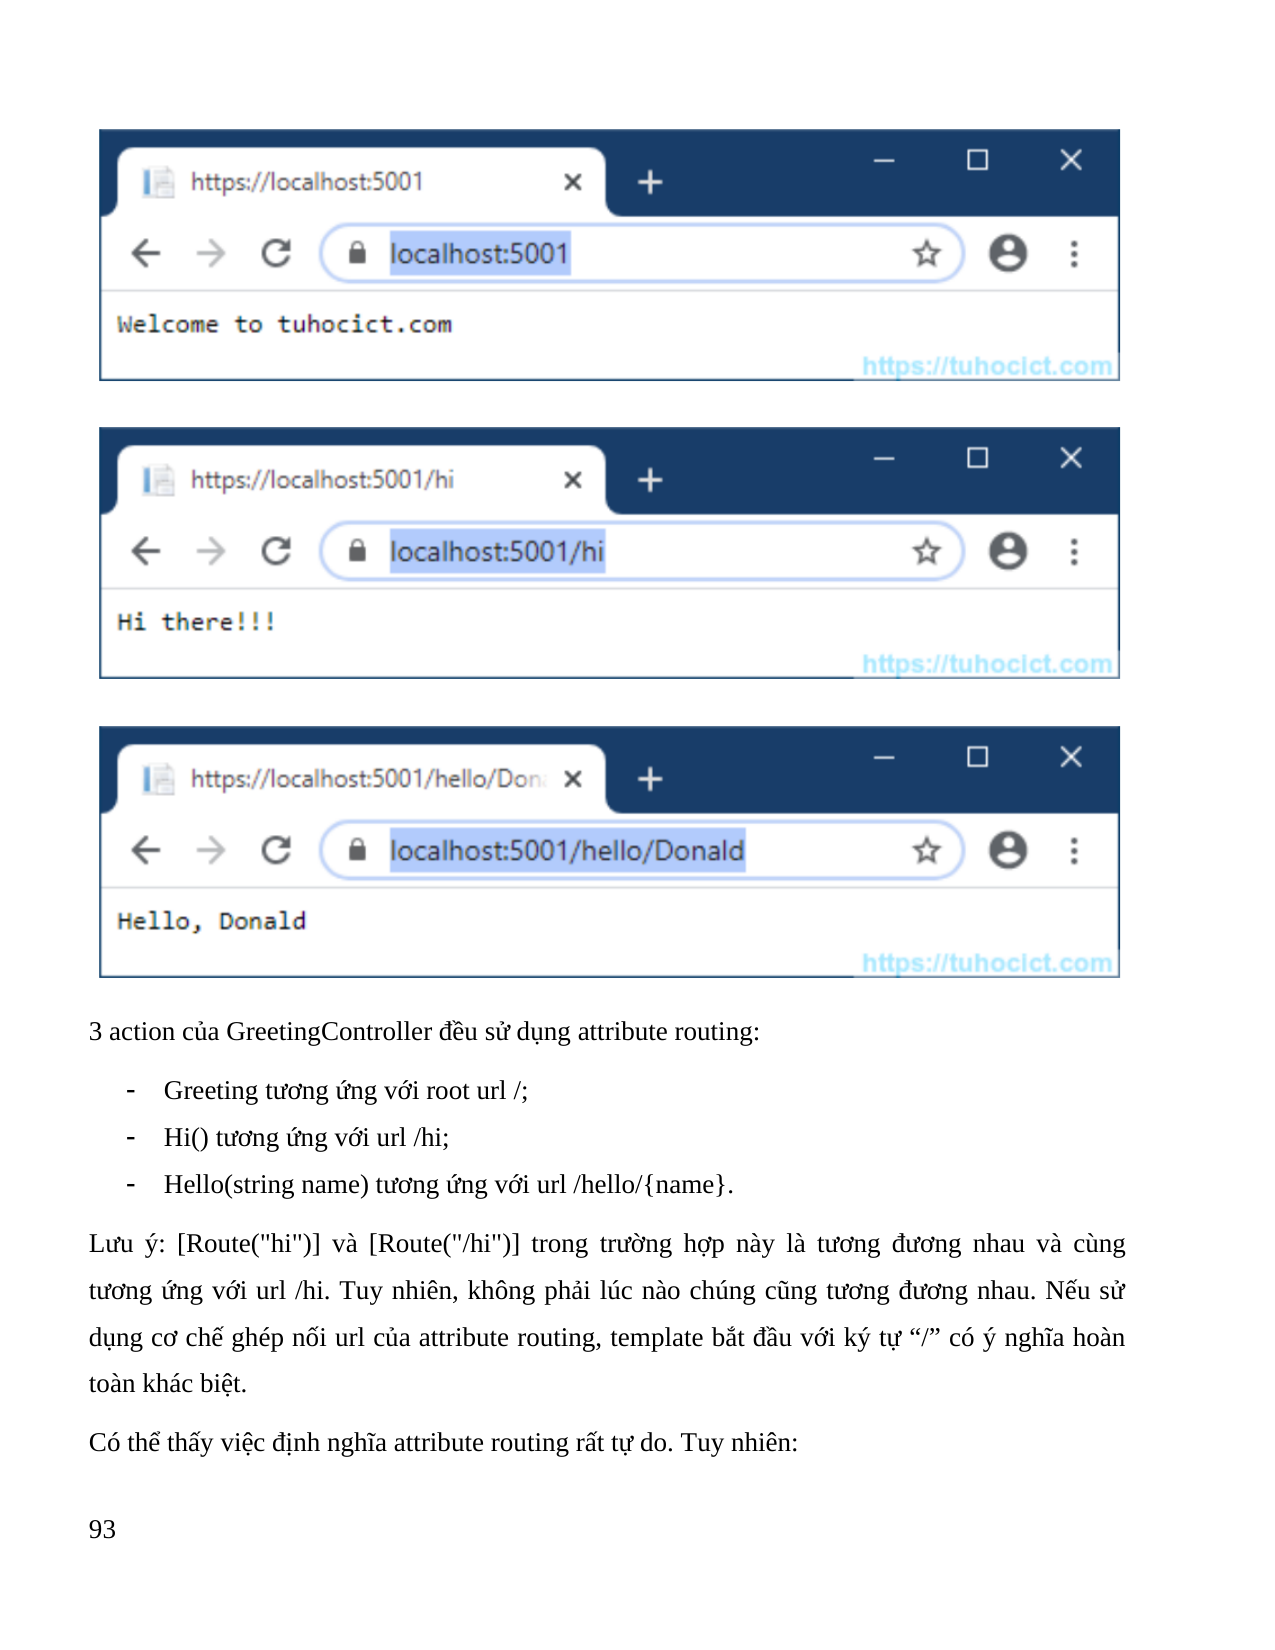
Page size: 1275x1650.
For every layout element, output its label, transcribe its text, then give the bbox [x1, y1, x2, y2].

list Greeting tương ứng với root url /; [126, 1074, 1127, 1106]
picture [88, 118, 1128, 987]
list Hello(string name) tương ứng với url /hello/{name}. [126, 1168, 1127, 1199]
list Hi() tương ứng với url /hi; [126, 1121, 1127, 1152]
text Có thể thấy việc định nghĩa attribute routing rất tự do. Tuy nhiên: [89, 1427, 1127, 1458]
text 3 action của GreetingController đều sử dụng attribute routing: [89, 1015, 1127, 1046]
text Lưu ý: [Route("hi")] và [Route("/hi")] trong trường hợp này là tương đương nhau và cùng tương ứng với url /hi. Tuy nhiên, không phải lúc nào chúng cũng tương đương nhau. Nếu sử dụng cơ chế ghép nối url của attribute routing, template bắt đầu với ký tự “/” có ý nghĩa hoàn toàn khác biệt. [89, 1227, 1127, 1398]
